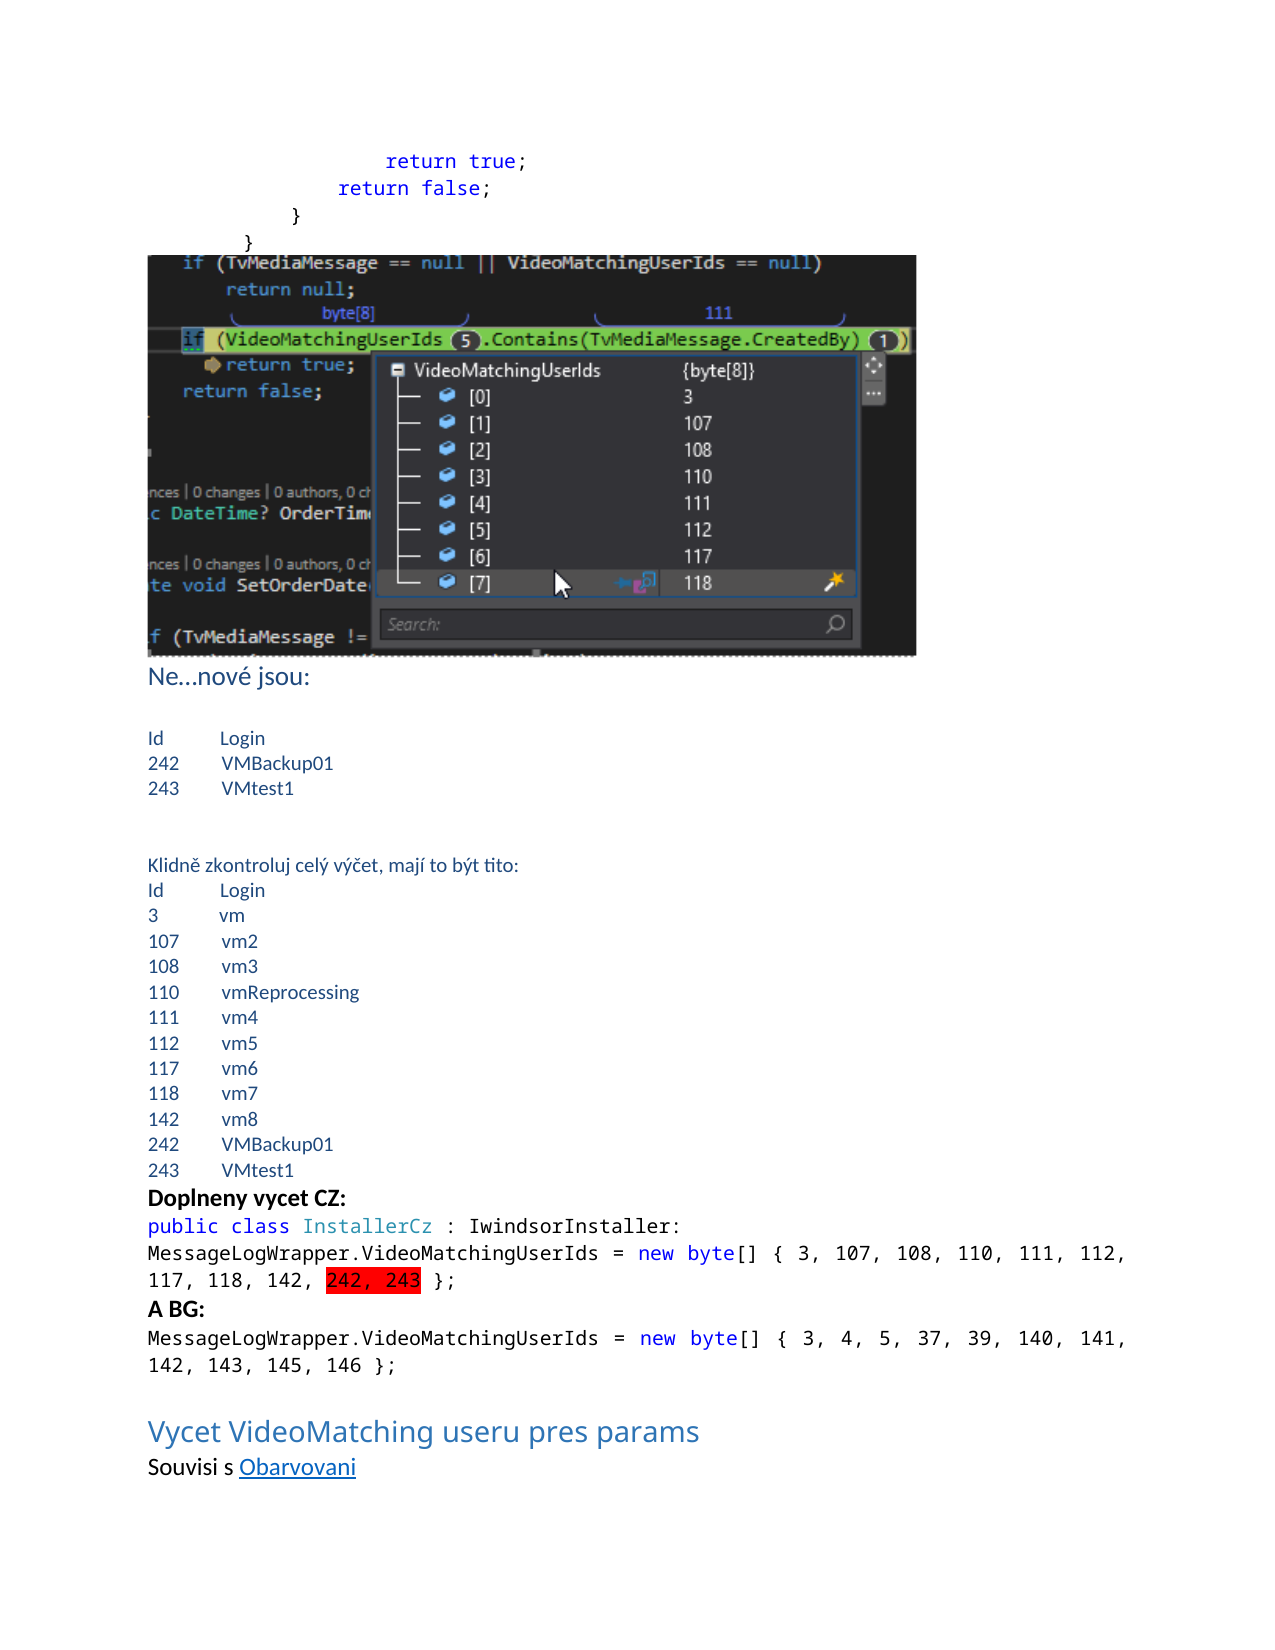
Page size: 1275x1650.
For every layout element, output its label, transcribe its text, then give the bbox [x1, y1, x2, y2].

text return true; [148, 148, 1127, 174]
text 242 VMBackup01 [148, 1131, 1127, 1157]
text Ne…nové jsou: [148, 659, 1127, 692]
text MessageLogWrapper.VideoMatchingUserIds = new byte[] { 3, 4, 5, 37, 39, 140, 141, 142, 143, 145, 146 }; [148, 1324, 1127, 1378]
text } [148, 202, 1127, 228]
text public class InstallerCz : IwindsorInstaller: [148, 1213, 1127, 1240]
text Souvisi s Obarvovani [148, 1451, 1127, 1481]
subtitle Vycet VideoMatching useru pres params [148, 1411, 1127, 1451]
text 107 vm2 [148, 928, 1127, 953]
text A BG: [148, 1294, 1127, 1324]
text 142 vm8 [148, 1106, 1127, 1131]
text MessageLogWrapper.VideoMatchingUserIds = new byte[] { 3, 107, 108, 110, 111, 112, 117, 118, 142, 242, 243 }; [148, 1240, 1127, 1294]
text 117 vm6 [148, 1055, 1127, 1081]
text 110 vmReprocessing [148, 979, 1127, 1004]
text Id Login [148, 725, 1127, 750]
text 111 vm4 [148, 1004, 1127, 1030]
text Doplneny vycet CZ: [148, 1182, 1127, 1213]
text 243 VMtest1 [148, 776, 1127, 801]
text } [148, 228, 1127, 256]
text 118 vm7 [148, 1081, 1127, 1106]
text Klidně zkontroluj celý výčet, mají to být tito: [148, 852, 1127, 877]
text 3 vm [148, 903, 1127, 928]
text Id Login [148, 877, 1127, 903]
text 112 vm5 [148, 1030, 1127, 1055]
text 242 VMBackup01 [148, 750, 1127, 776]
text 243 VMtest1 [148, 1157, 1127, 1182]
text return false; [148, 174, 1127, 202]
text 108 vm3 [148, 953, 1127, 979]
